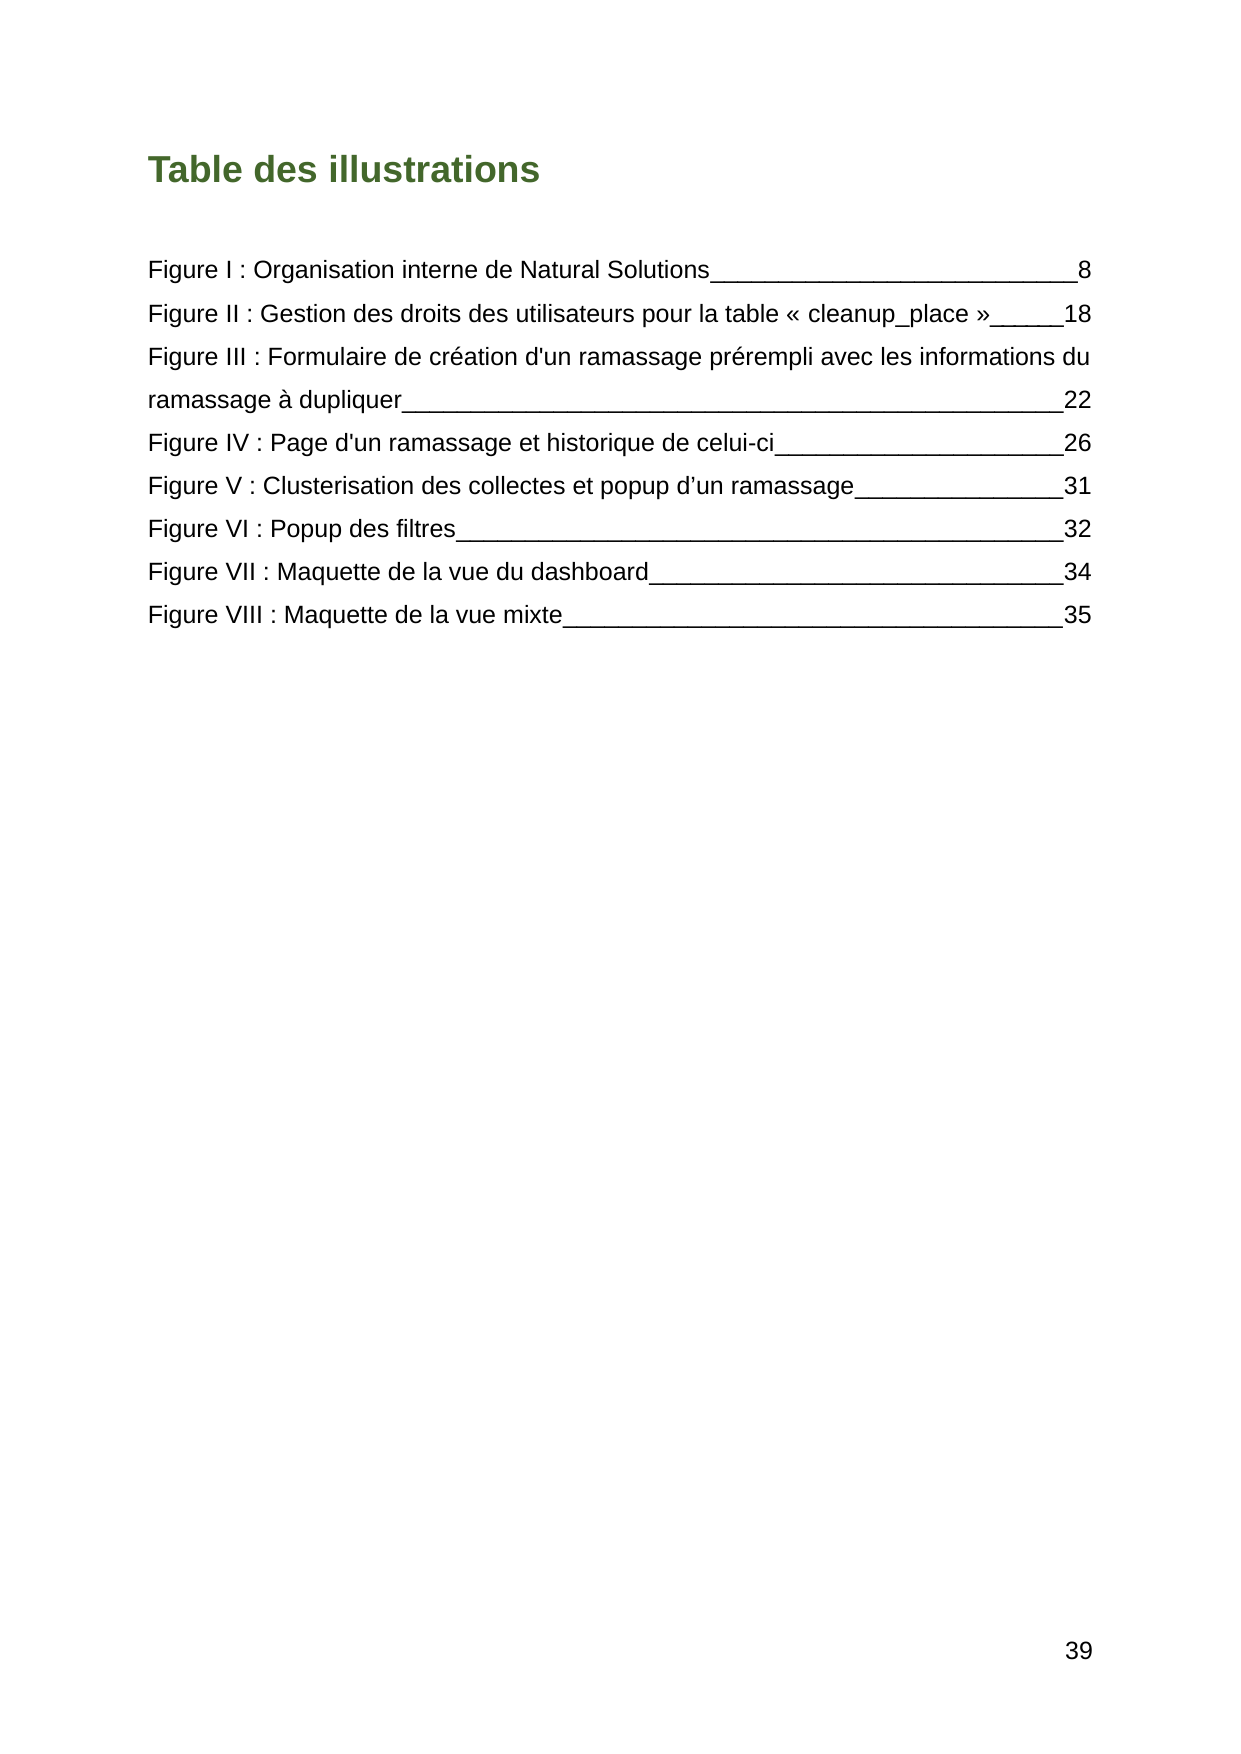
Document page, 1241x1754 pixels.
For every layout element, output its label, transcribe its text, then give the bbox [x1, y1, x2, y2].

text Figure VII : Maquette de la vue du dashboard 34 [148, 557, 1093, 586]
subtitle Table des illustrations [148, 148, 1093, 191]
text Figure V : Clusterisation des collectes et popup d’un ramassage 31 [148, 471, 1093, 500]
text Figure I : Organisation interne de Natural Solutions 8 [148, 255, 1093, 284]
text Figure III : Formulaire de création d'un ramassage prérempli avec les informations du ramassage à dupliquer 22 [148, 342, 1093, 413]
text Figure VIII : Maquette de la vue mixte 35 [148, 600, 1093, 629]
text Figure II : Gestion des droits des utilisateurs pour la table « cleanup_place » 18 [148, 298, 1093, 327]
text Figure VI : Popup des filtres 32 [148, 514, 1093, 543]
text Figure IV : Page d'un ramassage et historique de celui-ci 26 [148, 428, 1093, 457]
